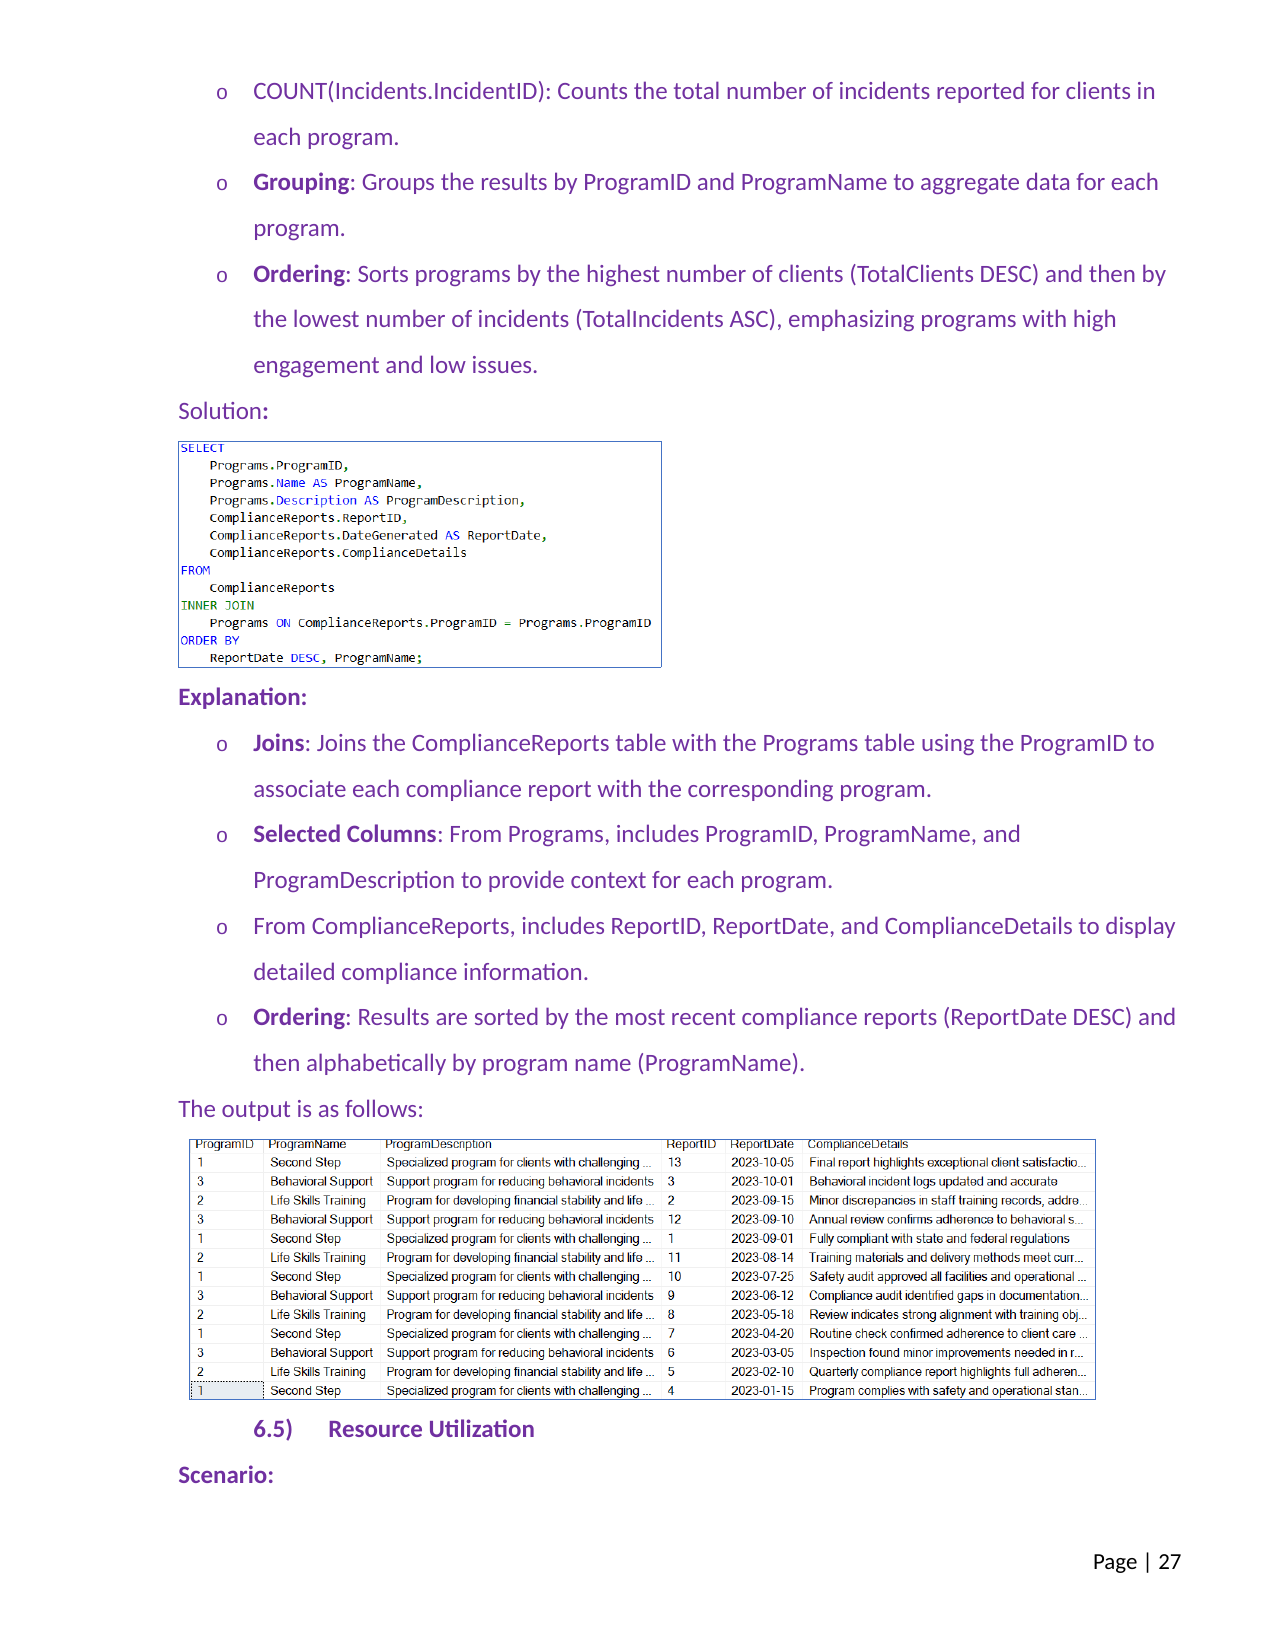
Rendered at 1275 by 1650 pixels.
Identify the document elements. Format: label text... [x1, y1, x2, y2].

text The output is as follows: [103, 1093, 1181, 1123]
list Grouping: Groups the results by ProgramID and ProgramName to aggregate data for each program. [216, 166, 1181, 243]
list From ComplianceReports, includes ReportID, ReportDate, and ComplianceDetails to display detailed compliance information. [216, 910, 1181, 986]
text Solution: [103, 395, 1181, 426]
text Explanation: [103, 681, 1181, 712]
text Scenario: [103, 1459, 1181, 1490]
list COUNT(Incidents.IncidentID): Counts the total number of incidents reported for clients in each program. [216, 75, 1181, 151]
list Resource Utilization [253, 1413, 1181, 1444]
picture [190, 1140, 1095, 1399]
list Ordering: Sorts programs by the highest number of clients (TotalClients DESC) and then by the lowest number of incidents (TotalIncidents ASC), emphasizing programs with high engagement and low issues. [216, 258, 1181, 380]
picture [179, 442, 661, 667]
list Selected Columns: From Programs, includes ProgramID, ProgramName, and ProgramDescription to provide context for each program. [216, 818, 1181, 895]
list Joins: Joins the ComplianceReports table with the Programs table using the ProgramID to associate each compliance report with the corresponding program. [216, 727, 1181, 803]
list Ordering: Results are sorted by the most recent compliance reports (ReportDate DESC) and then alphabetically by program name (ProgramName). [216, 1001, 1181, 1078]
